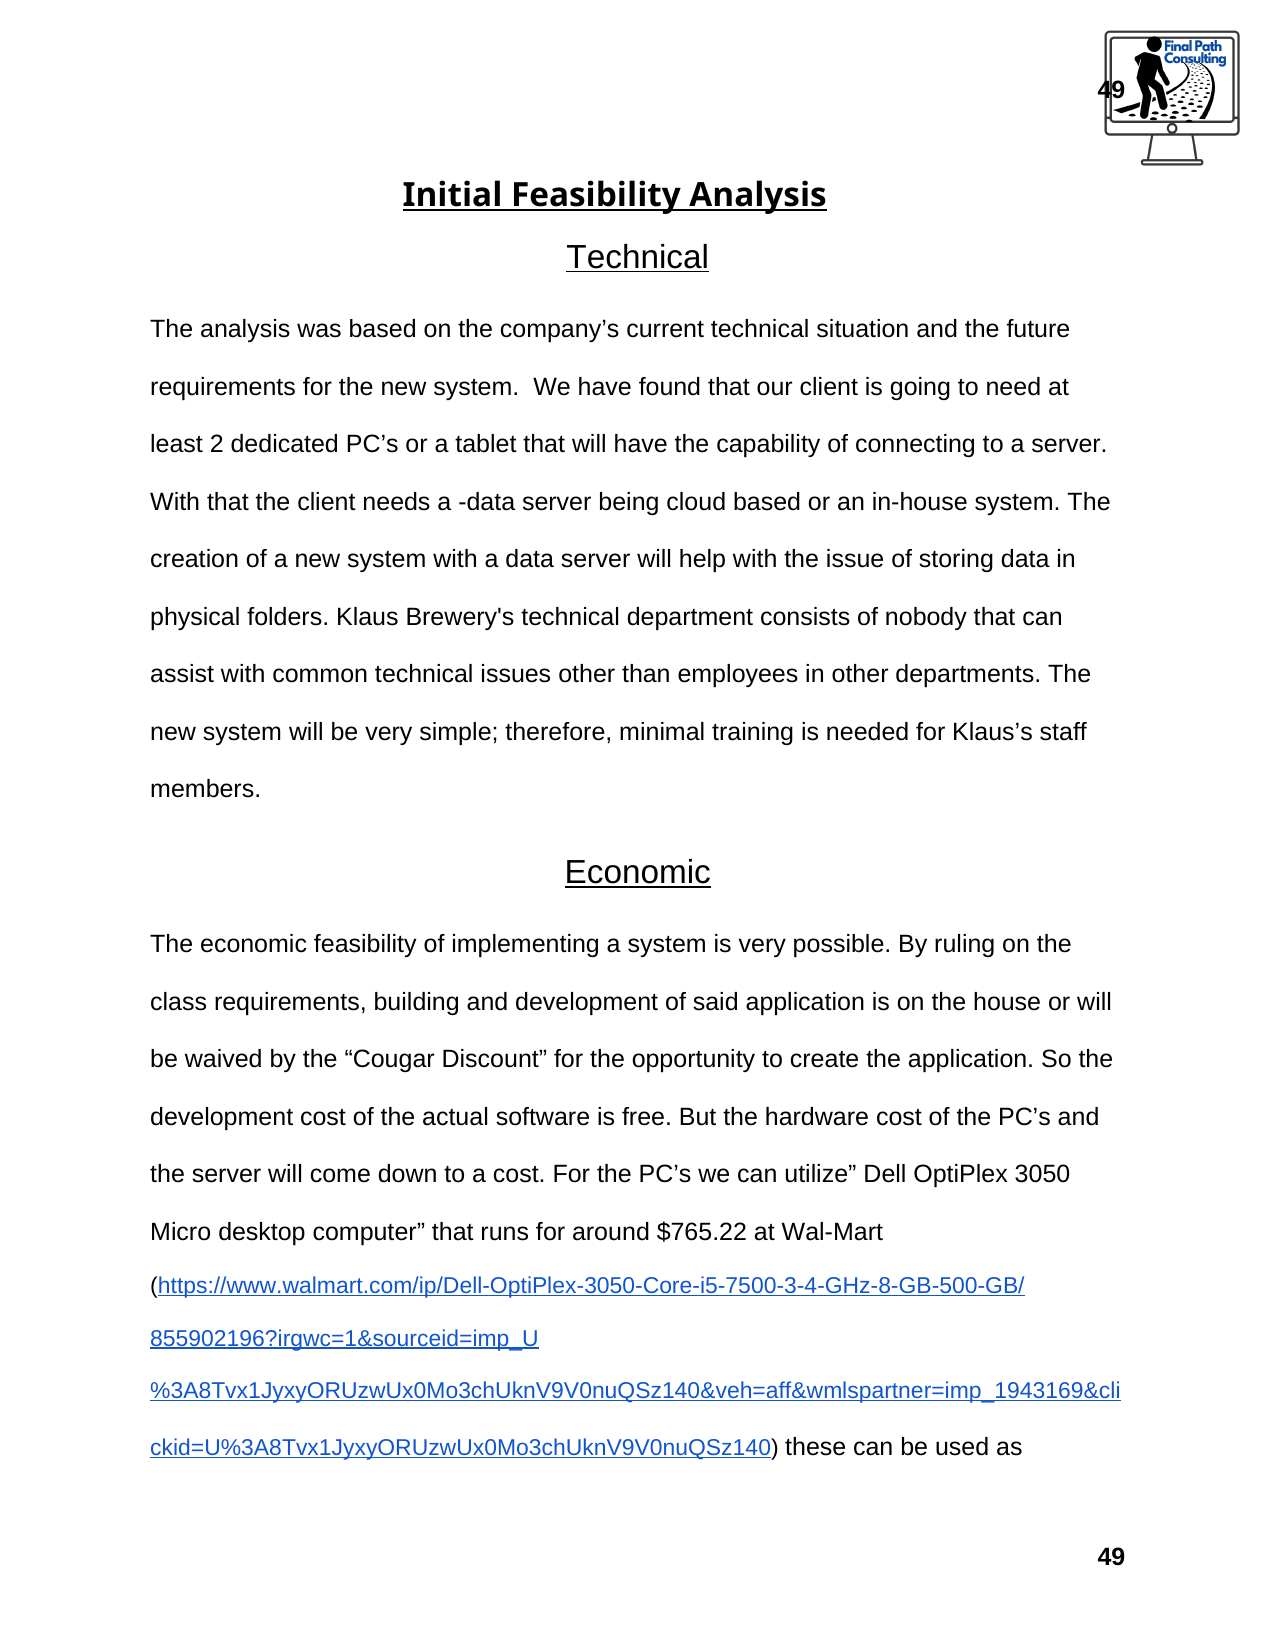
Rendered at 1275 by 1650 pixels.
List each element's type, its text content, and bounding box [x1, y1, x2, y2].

subtitle Technical [150, 237, 1125, 276]
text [150, 929, 1125, 1461]
subtitle Economic [150, 852, 1125, 891]
picture [1098, 18, 1247, 174]
text The analysis was based on the company’s current technical situation and the future requirements for the new system. We have found that our client is going to need at least 2 dedicated PC’s or a tablet that will have the capability of connecting to a server. With that the client needs a -data server being cloud based or an in-house system. The creation of a new system with a data server will help with the issue of storing data in physical folders. Klaus Brewery's technical department consists of nobody that can assist with common technical issues other than employees in other departments. The new system will be very simple; therefore, minimal training is needed for Klaus’s staff members. [150, 314, 1125, 803]
subtitle Initial Feasibility Analysis [150, 171, 1125, 216]
